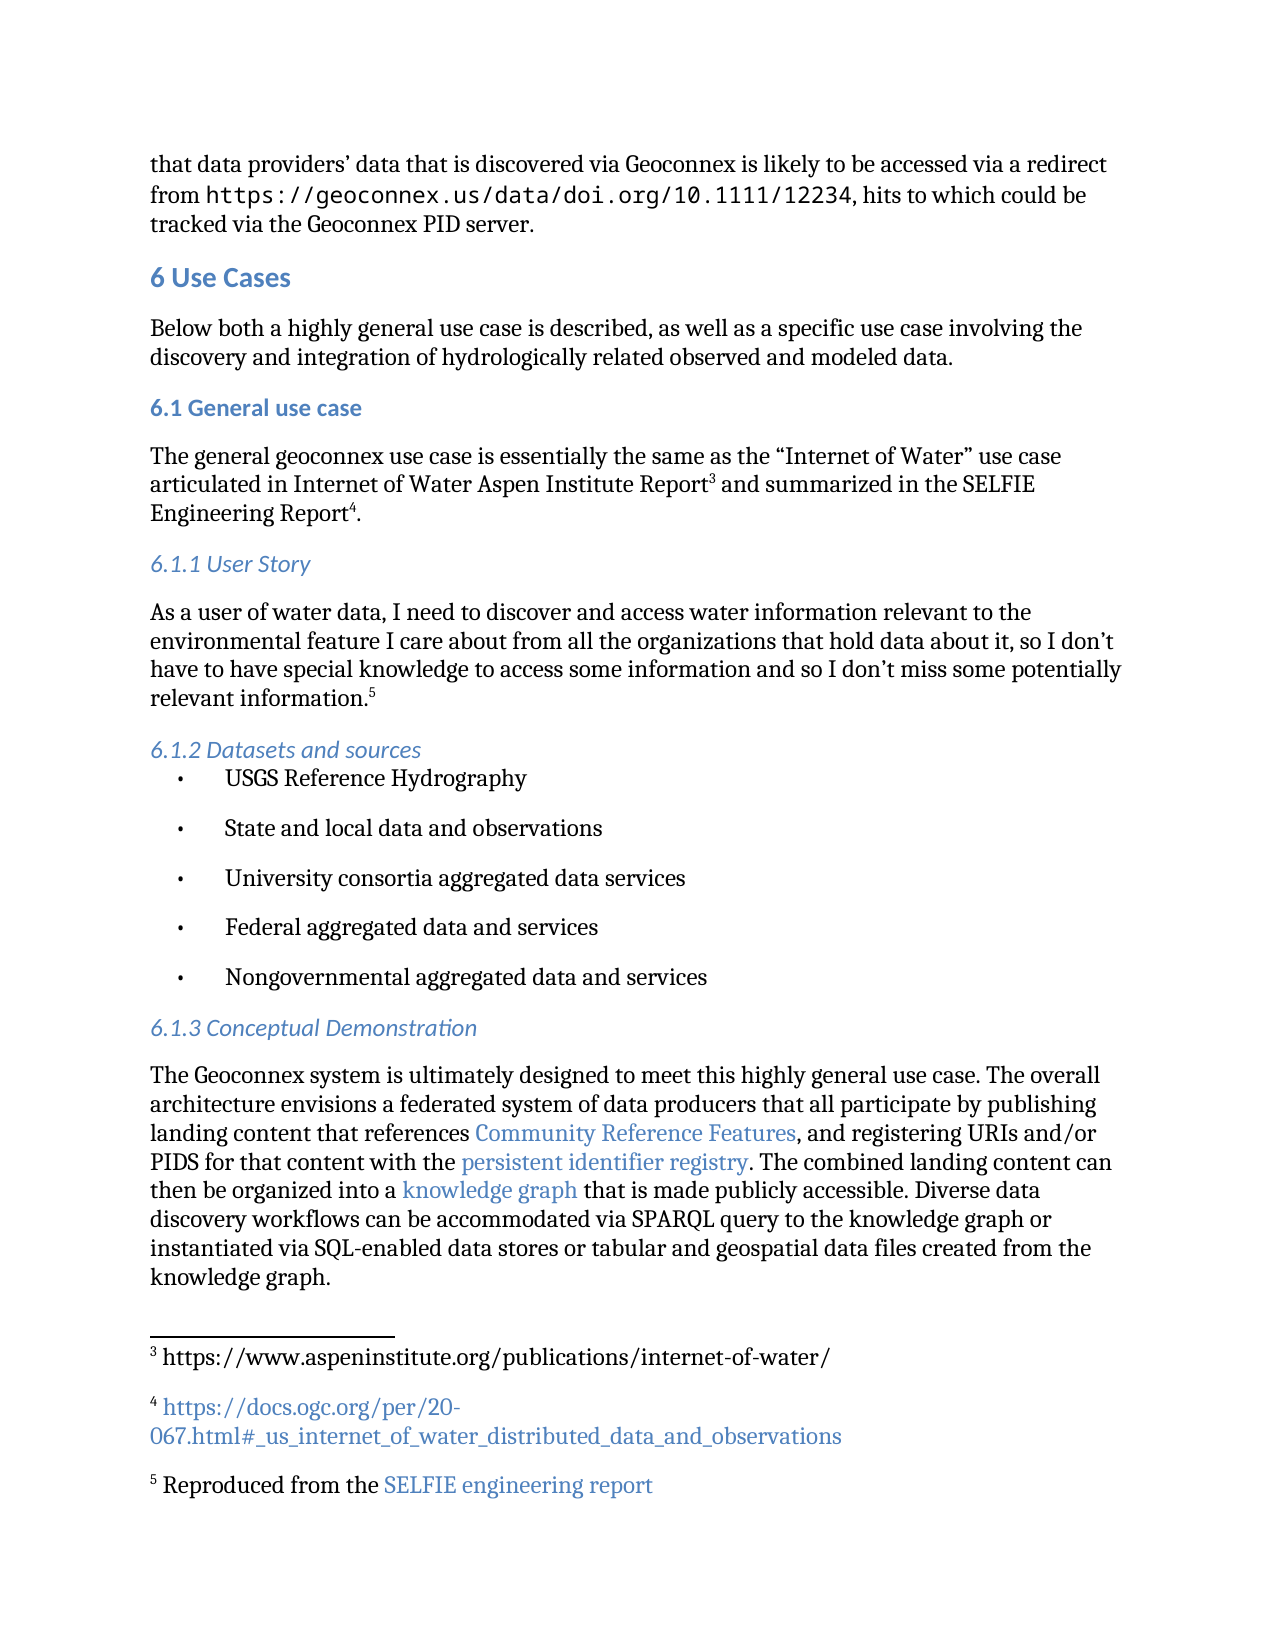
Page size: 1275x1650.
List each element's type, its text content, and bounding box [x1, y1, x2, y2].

list University consortia aggregated data services [175, 863, 1125, 892]
text As a user of water data, I need to discover and access water information relevant to the environmental feature I care about from all the organizations that hold data about it, so I don’t have to have special knowledge to access some information and so I don’t miss some potentially relevant information. [150, 598, 1125, 713]
text Below both a highly general use case is described, as well as a specific use case involving the discovery and integration of hydrologically related observed and modeled data. [150, 314, 1125, 371]
list USGS Reference Hydrography [175, 764, 1125, 793]
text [150, 150, 1125, 239]
subtitle 6.1.3 Conceptual Demonstration [150, 1012, 1125, 1043]
list Federal aggregated data and services [175, 913, 1125, 942]
list Nongovernmental aggregated data and services [175, 963, 1125, 991]
subtitle 6 Use Cases [150, 259, 1125, 295]
text The Geoconnex system is ultimately designed to meet this highly general use case. The overall architecture envisions a federated system of data producers that all participate by publishing landing content that references Community Reference Features, and registering URIs and/or PIDS for that content with the persistent identifier registry. The combined landing content can then be organized into a knowledge graph that is made publicly accessible. Diverse data discovery workflows can be accommodated via SPARQL query to the knowledge graph or instantiated via SQL-enabled data stores or tabular and geospatial data files created from the knowledge graph. [150, 1061, 1125, 1291]
text The general geoconnex use case is essentially the same as the “Internet of Water” use case articulated in Internet of Water Aspen Institute Report and summarized in the SELFIE Engineering Report. [150, 442, 1125, 528]
list State and local data and observations [175, 814, 1125, 843]
subtitle 6.1 General use case [150, 392, 1125, 423]
subtitle 6.1.2 Datasets and sources [150, 734, 1125, 764]
subtitle 6.1.1 User Story [150, 549, 1125, 579]
